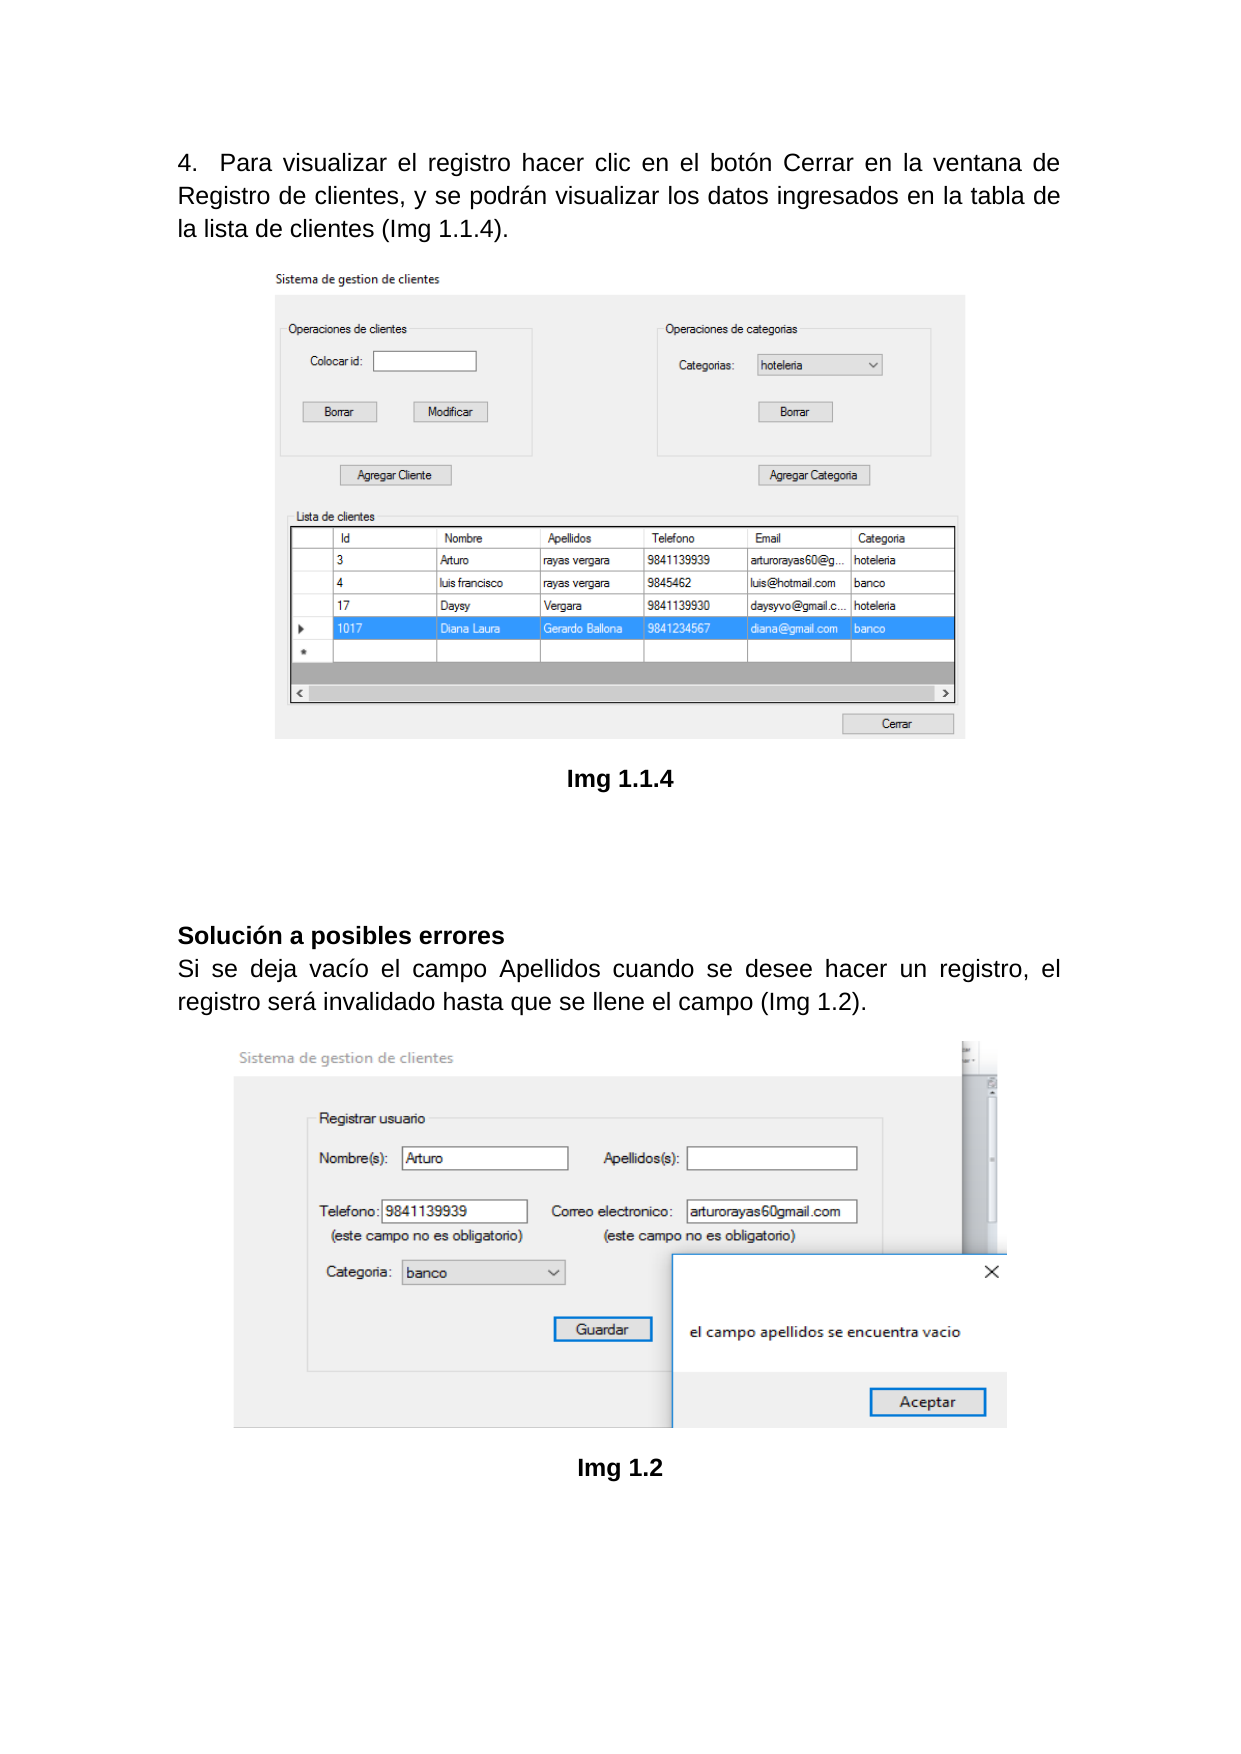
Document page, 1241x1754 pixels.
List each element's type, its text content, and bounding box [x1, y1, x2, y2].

text Img 1.2 [177, 1453, 1063, 1482]
text Si se deja vacío el campo Apellidos cuando se desee hacer un registro, el registro será invalidado hasta que se llene el campo (Img 1.2). [177, 954, 1063, 1016]
text 4. Para visualizar el registro hacer clic en el botón Cerrar en la ventana de Registro de clientes, y se podrán visualizar los datos ingresados en la tabla de la lista de clientes (Img 1.1.4). [177, 148, 1063, 242]
picture [274, 267, 966, 739]
subtitle Solución a posibles errores [177, 921, 1063, 950]
picture [233, 1041, 1007, 1428]
text Img 1.1.4 [177, 764, 1063, 793]
